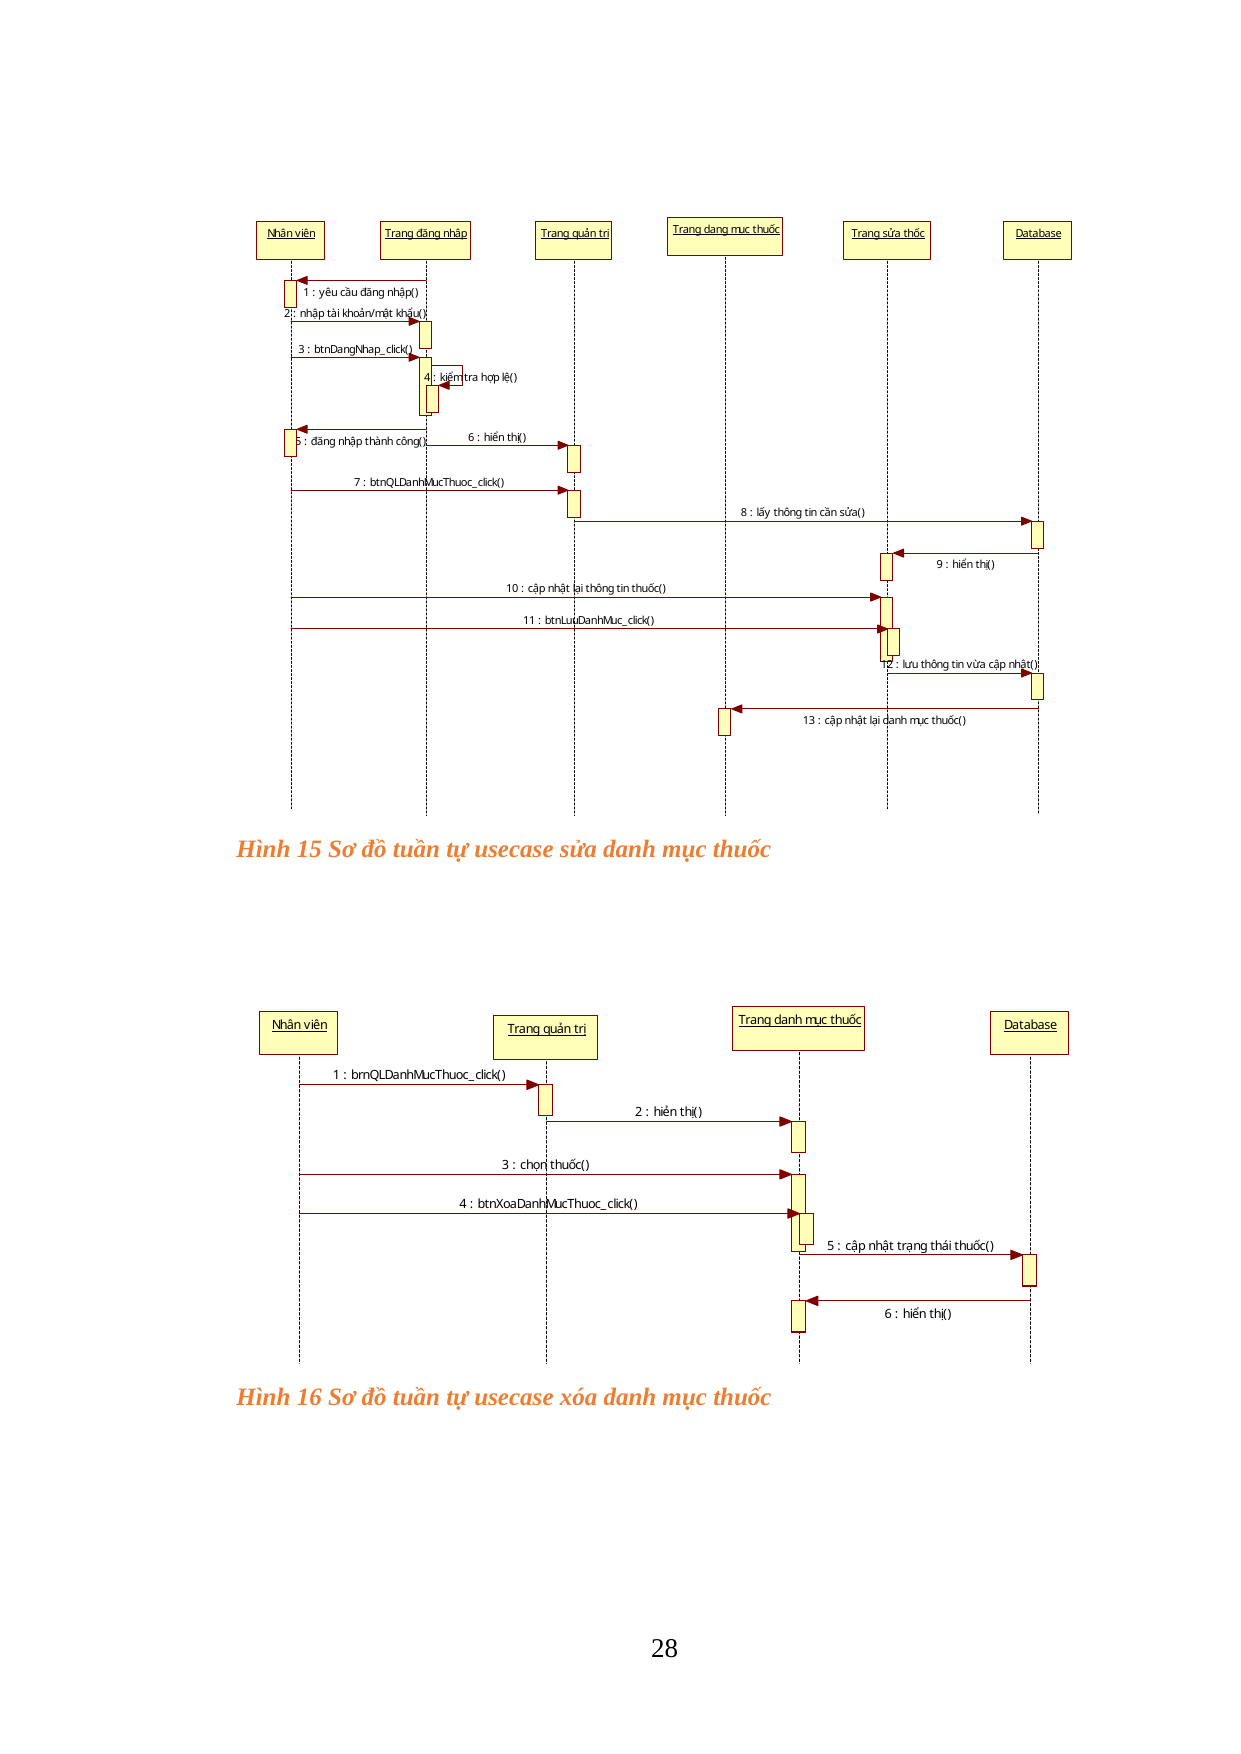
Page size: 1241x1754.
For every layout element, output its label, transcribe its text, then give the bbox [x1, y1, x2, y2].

text Hình 15 Sơ đồ tuần tự usecase sửa danh mục thuốc [236, 834, 1092, 863]
text Hình 16 Sơ đồ tuần tự usecase xóa danh mục thuốc [236, 1382, 1092, 1411]
